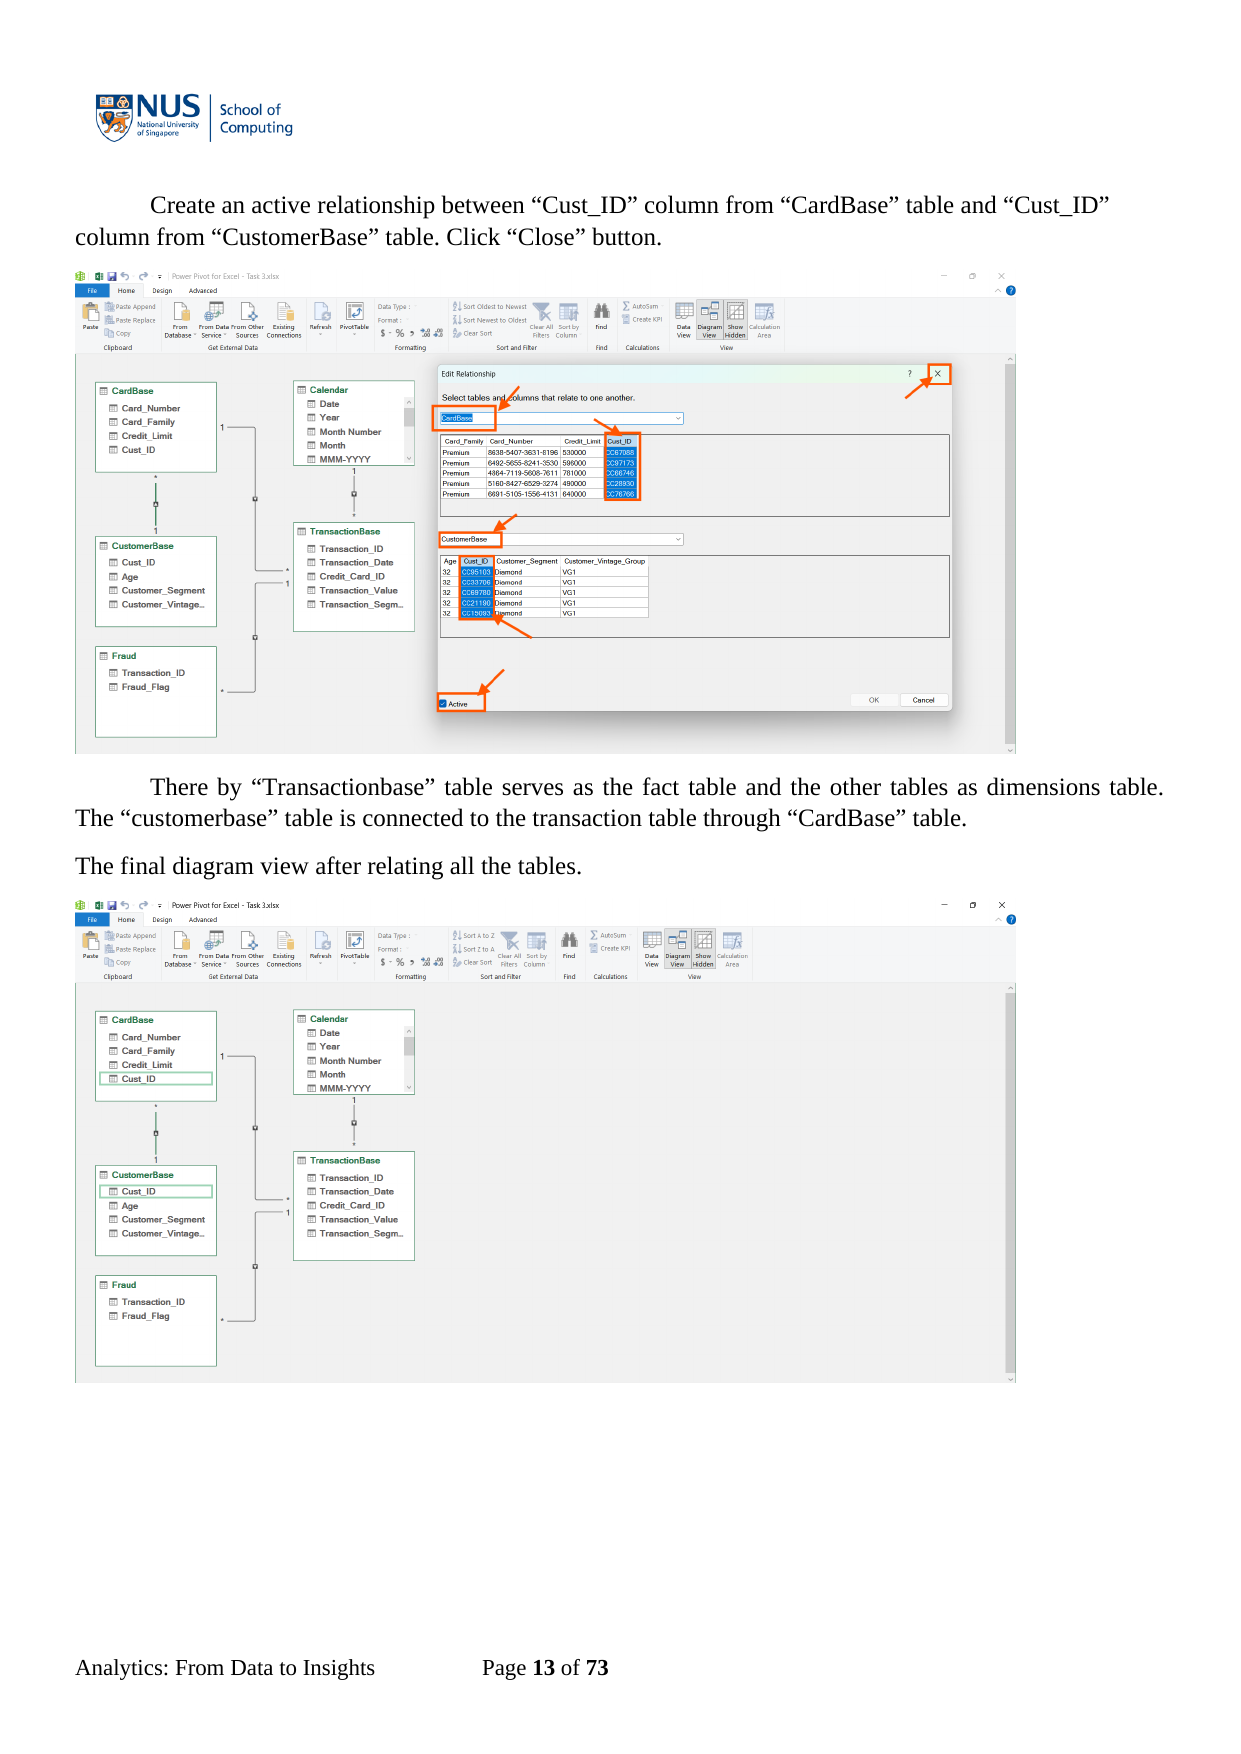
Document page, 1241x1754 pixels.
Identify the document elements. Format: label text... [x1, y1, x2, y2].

text The final diagram view after relating all the tables. [75, 851, 1165, 879]
picture [75, 269, 1016, 754]
picture [75, 73, 313, 163]
picture [75, 898, 1016, 1383]
text Create an active relationship between “Cust_ID” column from “CardBase” table and “Cust_ID” column from “CustomerBase” table. Click “Close” button. [75, 191, 1165, 250]
text There by “Transactionbase” table serves as the fact table and the other tables as dimensions table. The “customerbase” table is connected to the transaction table through “CardBase” table. [75, 772, 1165, 832]
